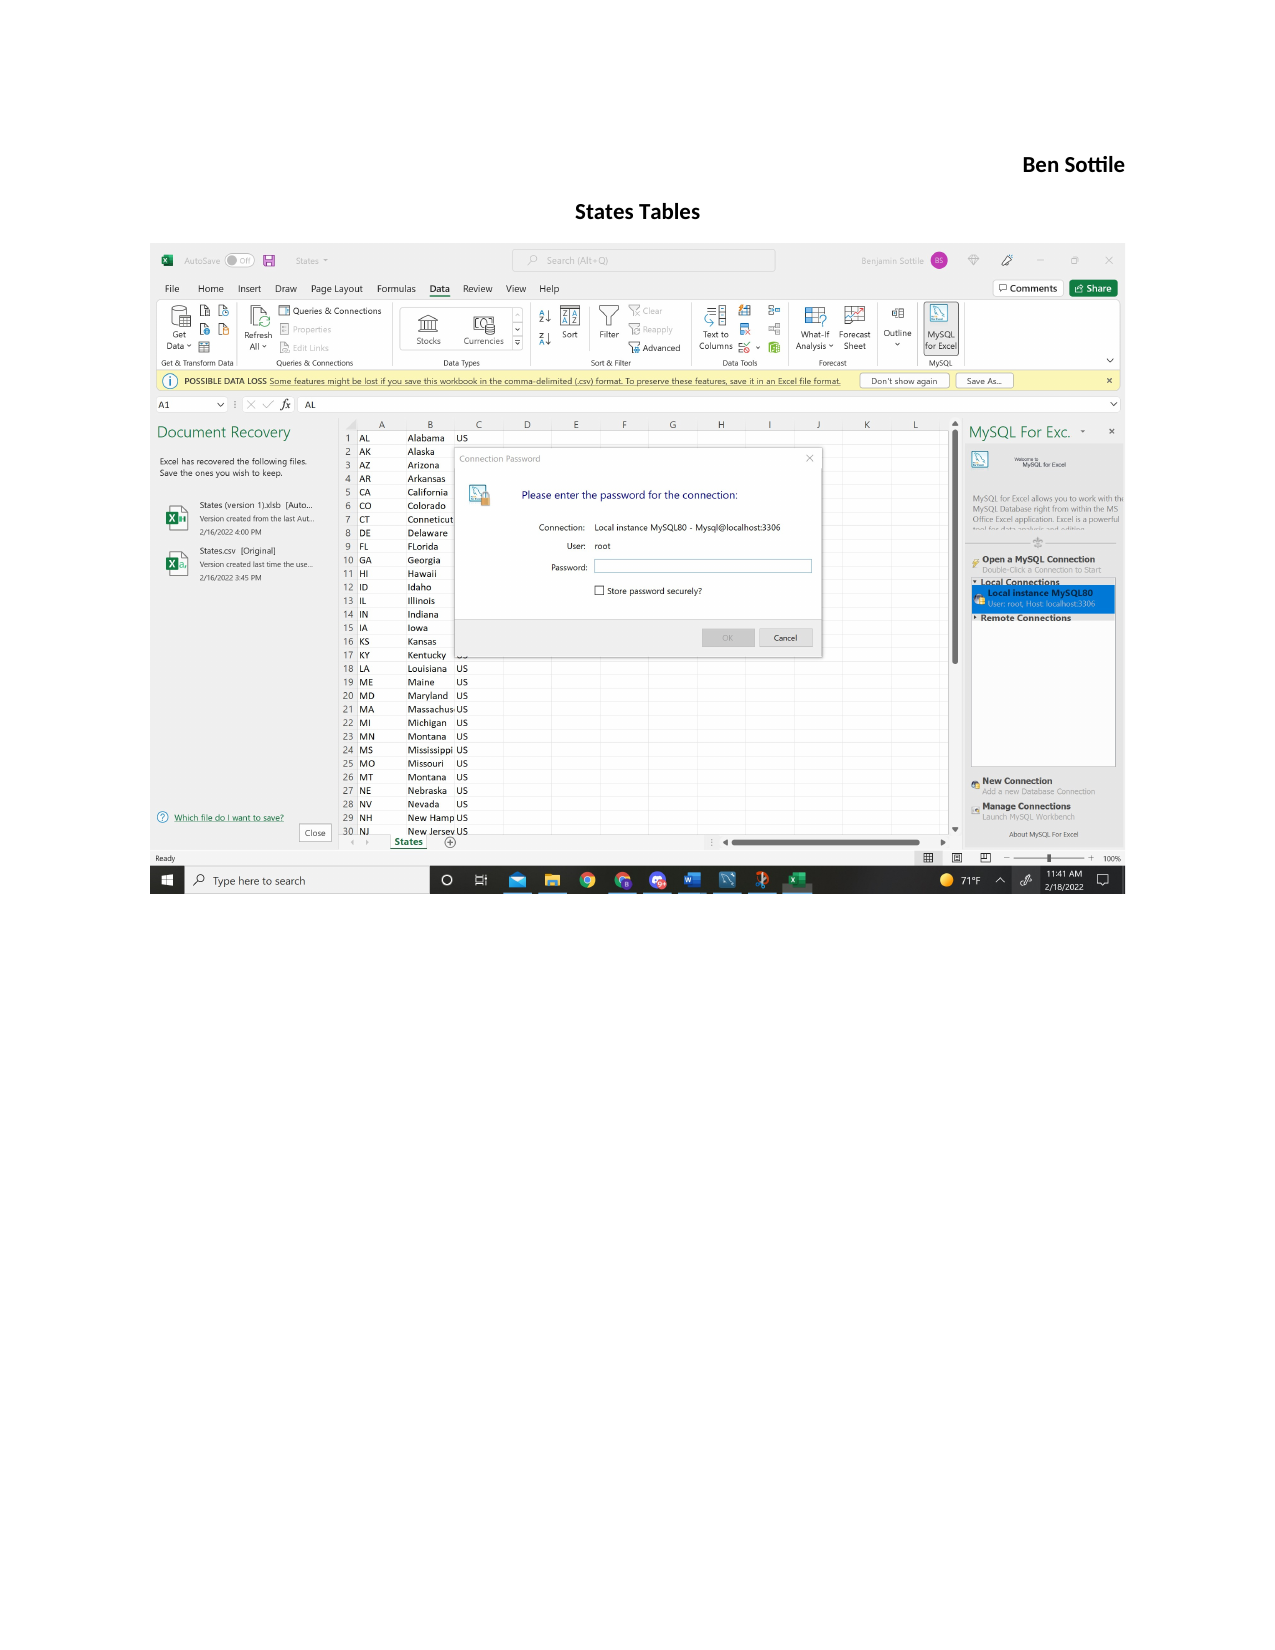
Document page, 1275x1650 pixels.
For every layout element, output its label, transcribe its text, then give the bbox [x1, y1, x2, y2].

text States Tables [150, 197, 1125, 225]
picture [150, 243, 1125, 894]
text Ben Sottile [150, 150, 1125, 178]
